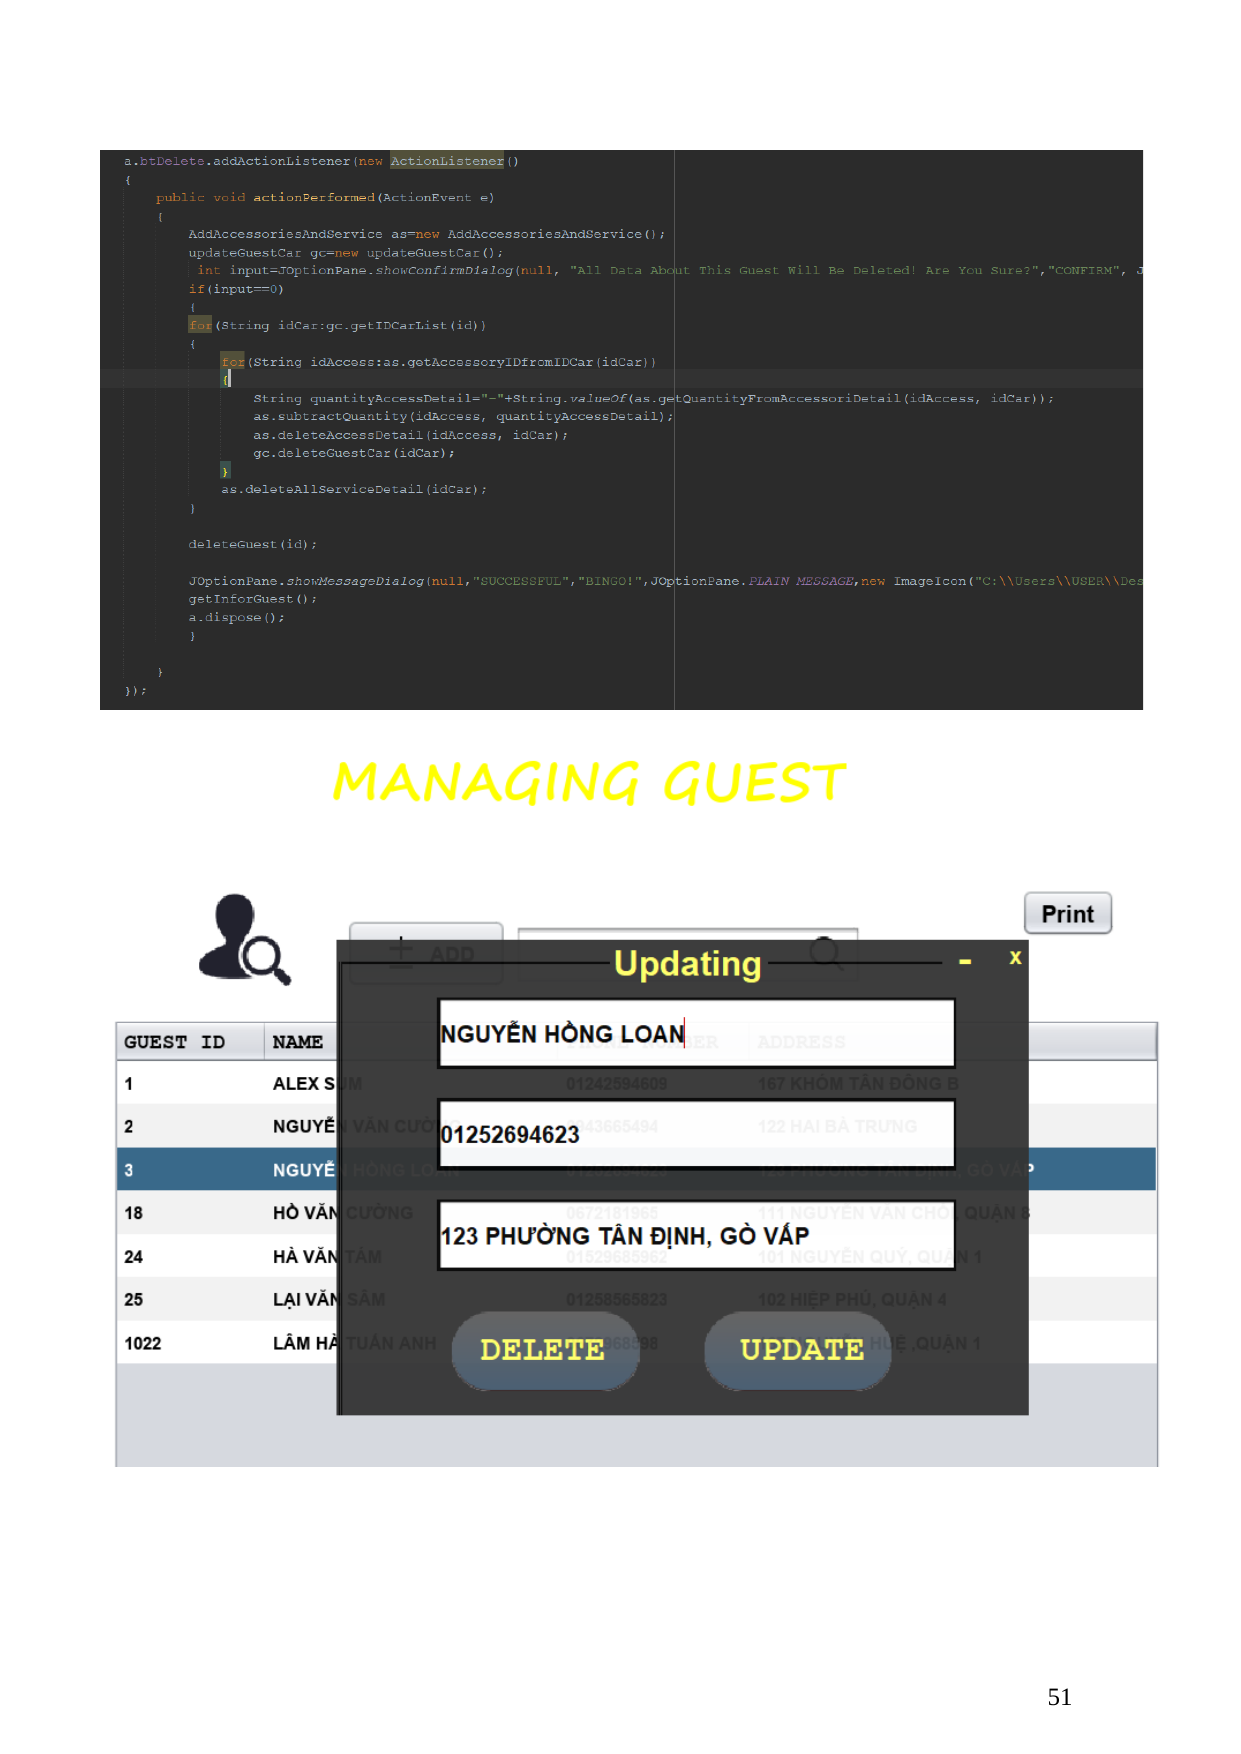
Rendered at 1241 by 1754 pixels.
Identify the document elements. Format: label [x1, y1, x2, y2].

picture [100, 746, 1202, 1467]
picture [100, 150, 1144, 710]
